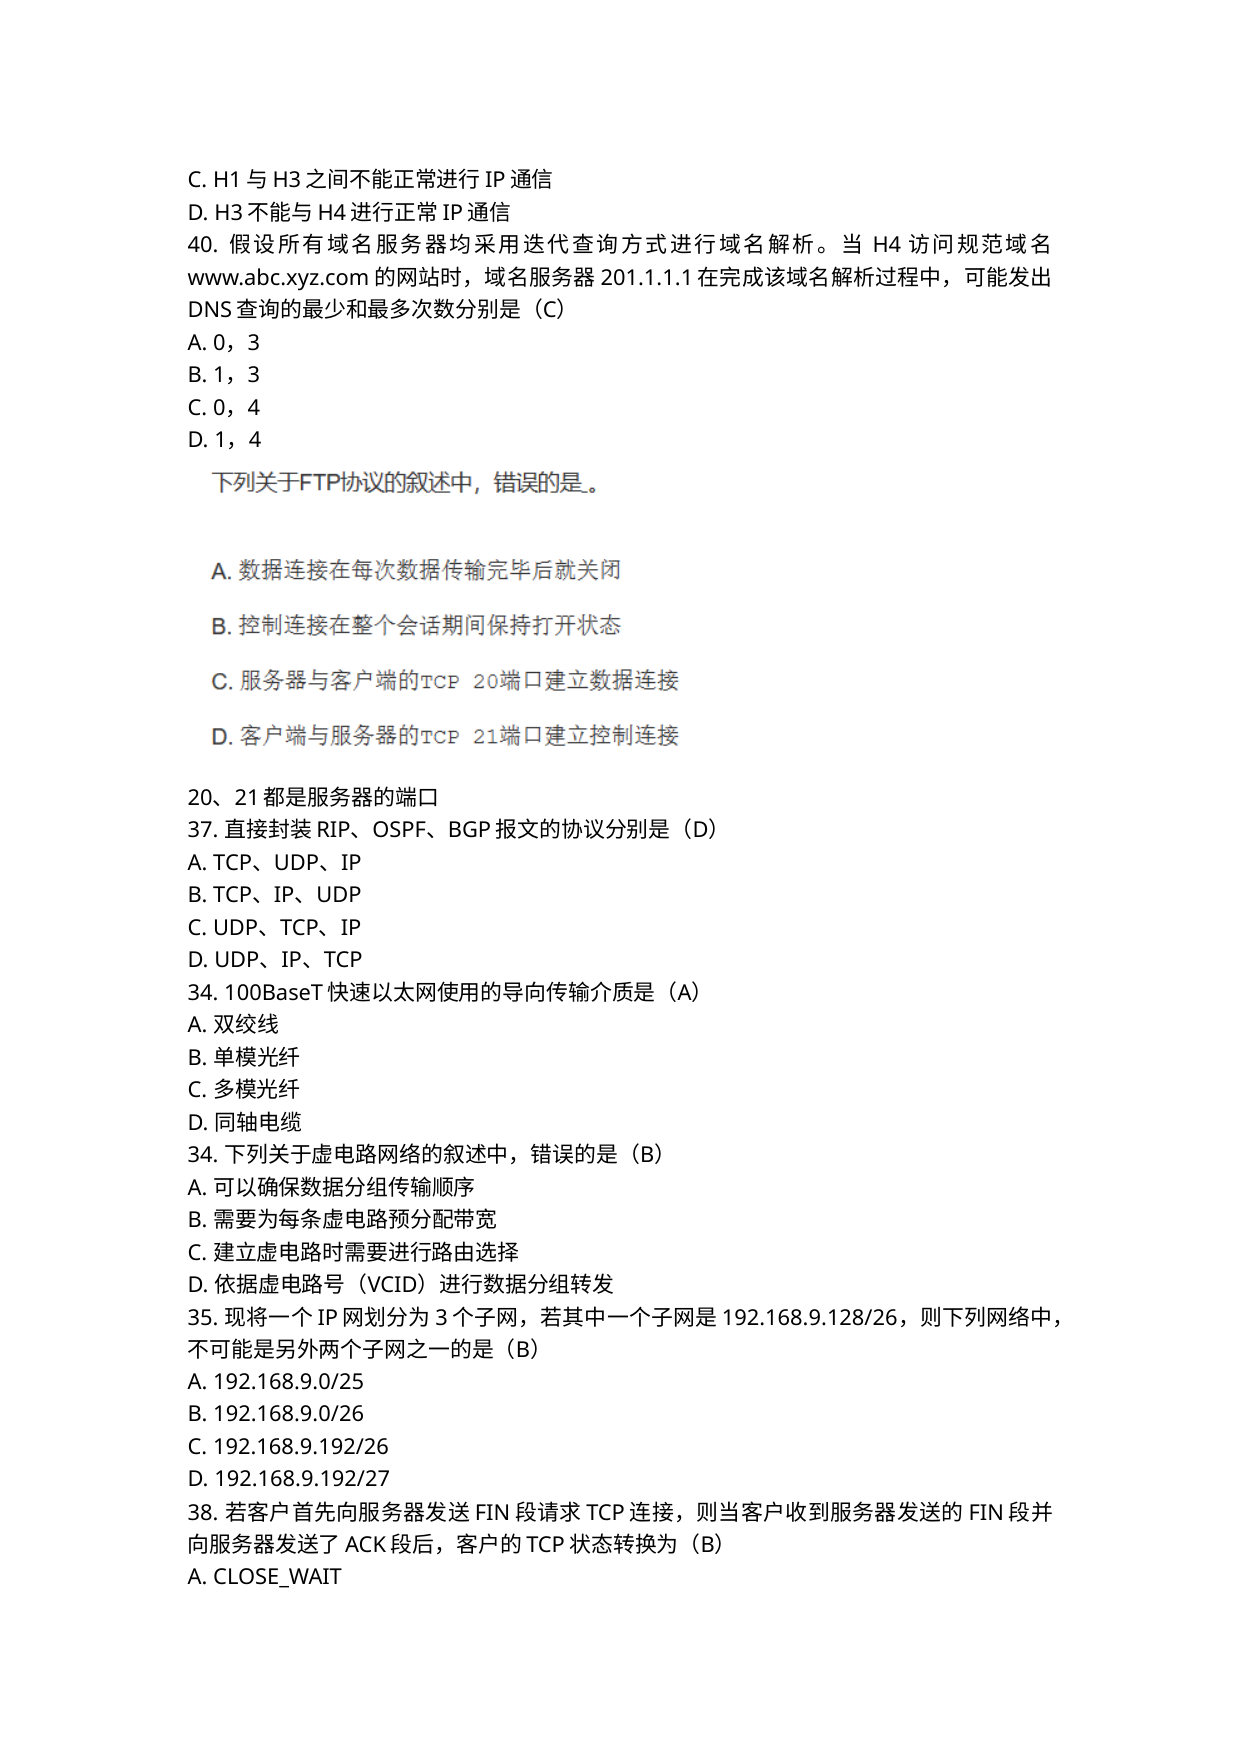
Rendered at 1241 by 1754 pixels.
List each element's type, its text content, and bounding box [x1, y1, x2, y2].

text A. 双绞线 [187, 1007, 1053, 1039]
text D. 同轴电缆 [187, 1104, 1053, 1137]
text D. 依据虚电路号（VCID）进行数据分组转发 [187, 1267, 1053, 1299]
text C. 建立虚电路时需要进行路由选择 [187, 1234, 1053, 1267]
text 34. 100BaseT快速以太网使用的导向传输介质是（A） [187, 974, 1053, 1007]
text D. UDP、IP、TCP [187, 942, 1053, 974]
text D. 192.168.9.192/27 [187, 1462, 1053, 1494]
text A. CLOSE_WAIT [187, 1559, 1053, 1592]
text B. 需要为每条虚电路预分配带宽 [187, 1202, 1053, 1234]
text 38. 若客户首先向服务器发送FIN段请求TCP连接，则当客户收到服务器发送的FIN段并向服务器发送了ACK段后，客户的TCP状态转换为（B） [187, 1494, 1053, 1559]
text A. 0，3 [187, 324, 1053, 357]
text B. TCP、IP、UDP [187, 877, 1053, 909]
picture [187, 454, 767, 776]
text C. H1与H3之间不能正常进行IP通信 [187, 162, 1053, 194]
text C. 0，4 [187, 389, 1053, 422]
text A. TCP、UDP、IP [187, 844, 1053, 877]
text C. UDP、TCP、IP [187, 909, 1053, 942]
text C. 多模光纤 [187, 1072, 1053, 1104]
text A. 192.168.9.0/25 [187, 1364, 1053, 1397]
text B. 192.168.9.0/26 [187, 1397, 1053, 1429]
text A. 可以确保数据分组传输顺序 [187, 1169, 1053, 1202]
text D. 1，4 [187, 422, 1053, 454]
text 20、21都是服务器的端口 [187, 779, 1053, 812]
text 35. 现将一个IP网划分为3个子网，若其中一个子网是192.168.9.128/26，则下列网络中，不可能是另外两个子网之一的是（B） [187, 1299, 1053, 1364]
text 37. 直接封装RIP、OSPF、BGP报文的协议分别是（D） [187, 812, 1053, 844]
text D. H3不能与H4进行正常IP通信 [187, 194, 1053, 227]
text C. 192.168.9.192/26 [187, 1429, 1053, 1462]
text B. 1，3 [187, 357, 1053, 389]
text B. 单模光纤 [187, 1039, 1053, 1072]
text 34. 下列关于虚电路网络的叙述中，错误的是（B） [187, 1137, 1053, 1169]
text 40. 假设所有域名服务器均采用迭代查询方式进行域名解析。当H4访问规范域名www.abc.xyz.com的网站时，域名服务器201.1.1.1在完成该域名解析过程中，可能发出DNS查询的最少和最多次数分别是（C） [187, 227, 1053, 324]
